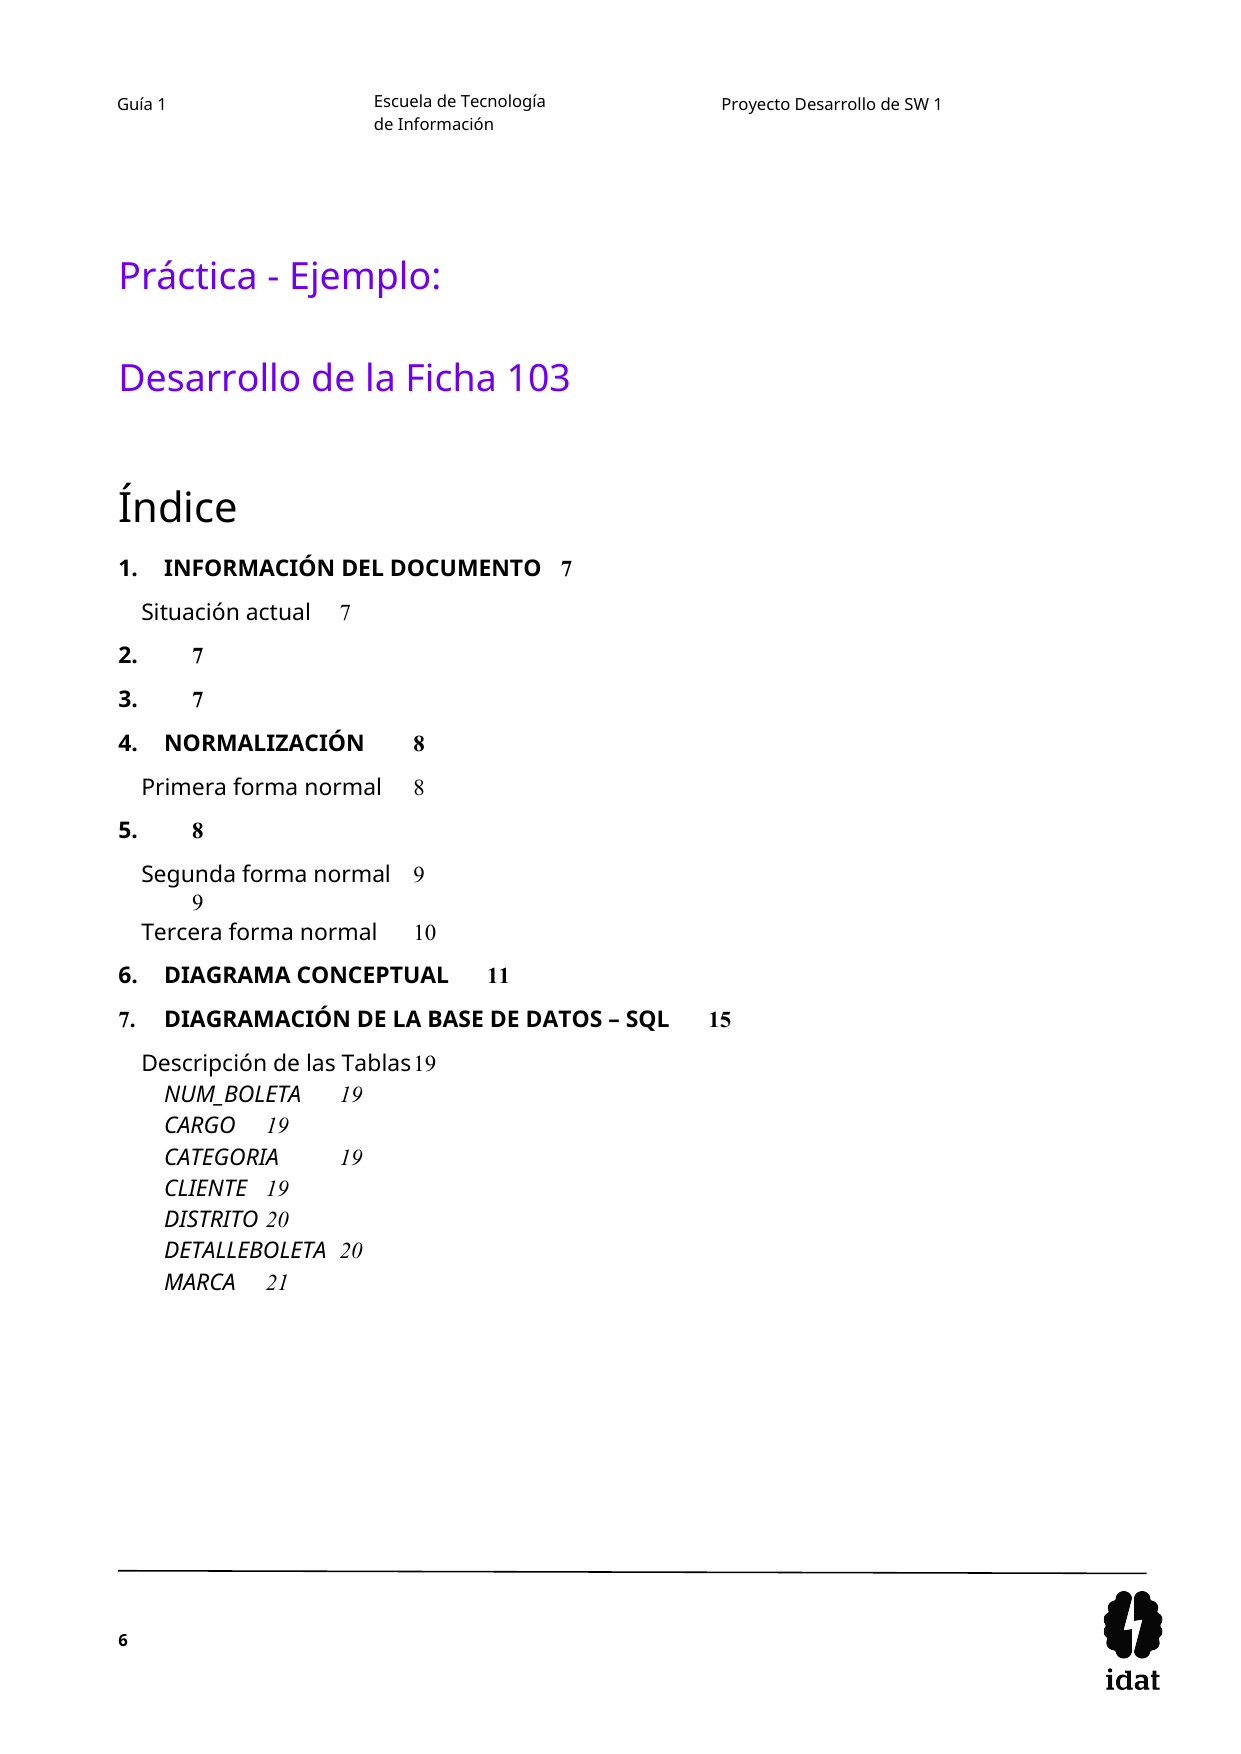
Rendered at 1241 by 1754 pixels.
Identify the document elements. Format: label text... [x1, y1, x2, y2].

picture [1103, 1591, 1163, 1690]
text Desarrollo de la Ficha 103 [118, 351, 1122, 402]
text Práctica - Ejemplo: [118, 249, 1122, 300]
